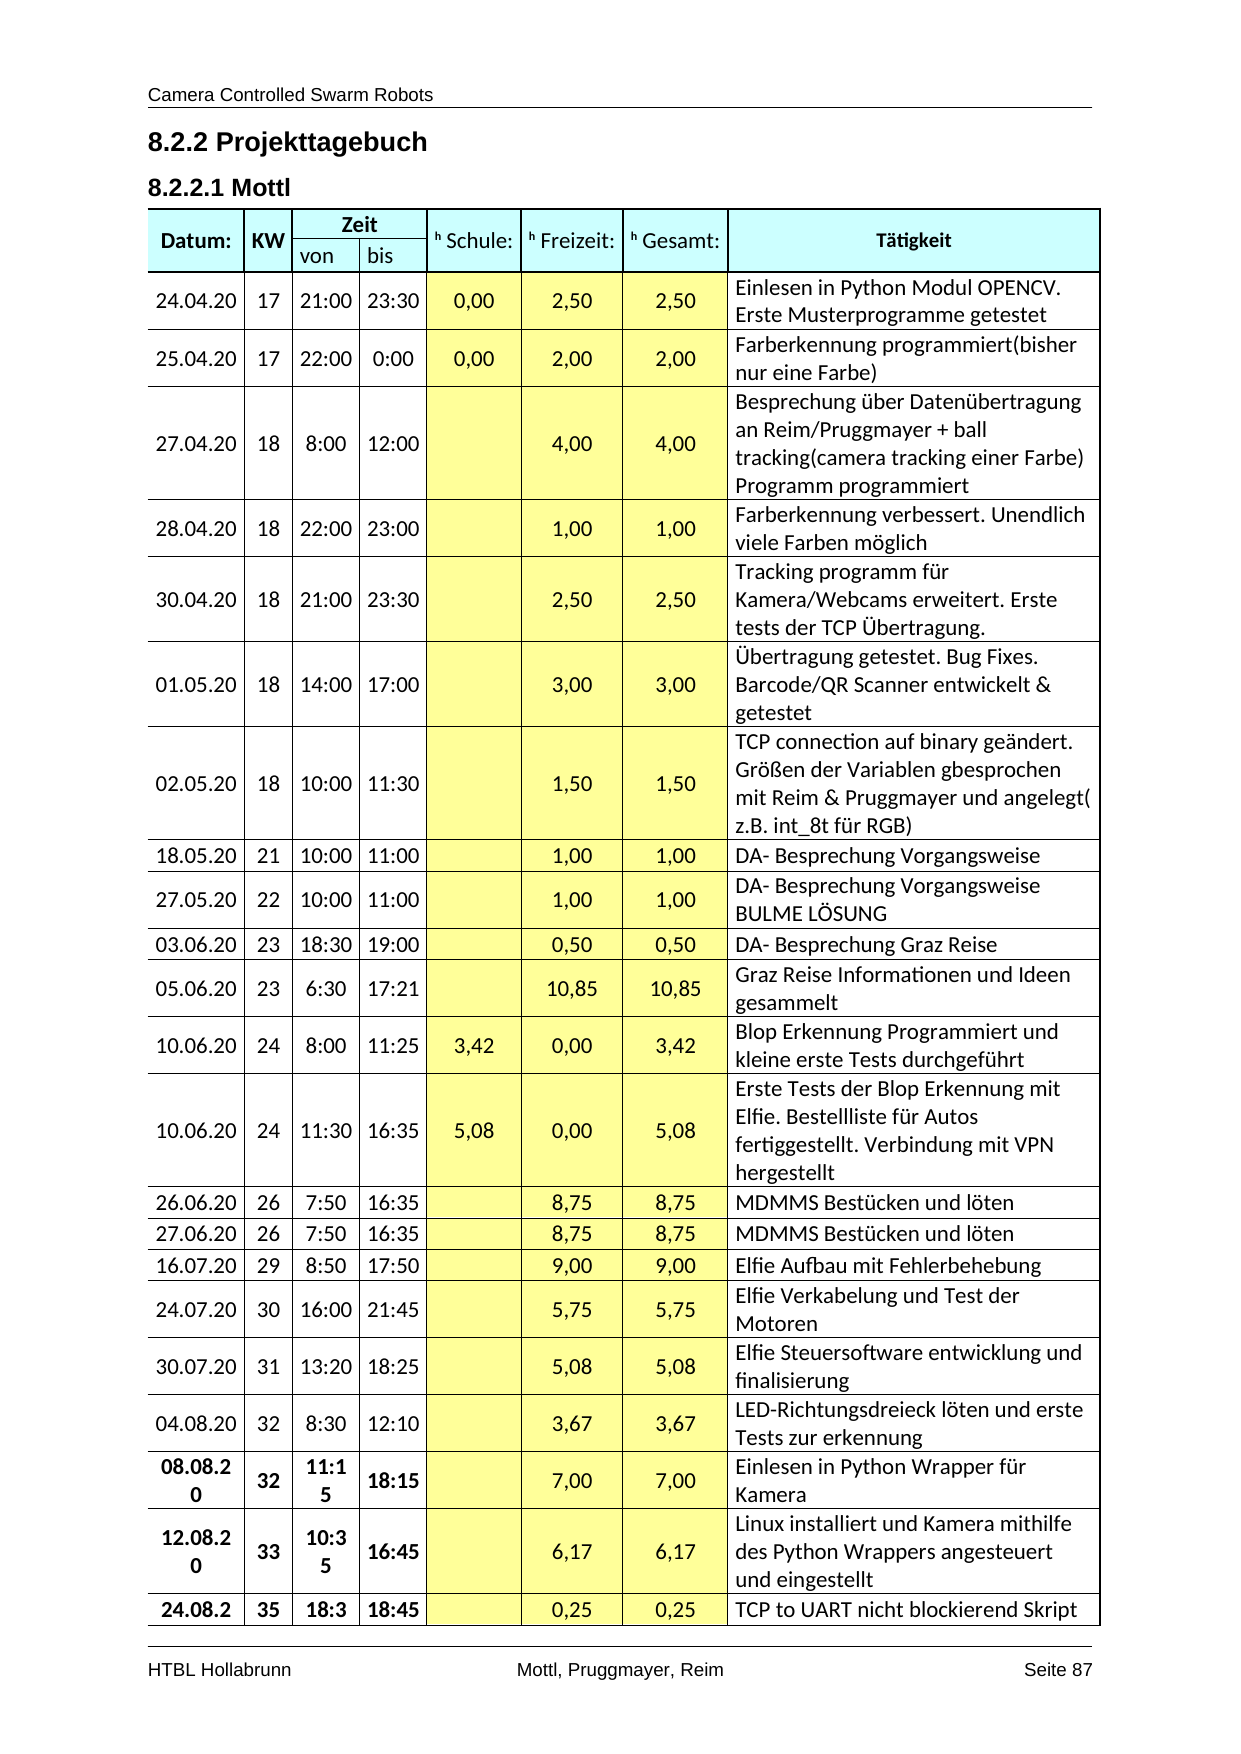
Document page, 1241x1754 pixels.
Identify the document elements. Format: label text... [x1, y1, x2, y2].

table_cell 11:00 [360, 872, 426, 928]
table_cell 16:35 [360, 1219, 426, 1249]
table_cell 1,50 [522, 727, 622, 839]
table_cell 10,85 [522, 960, 622, 1016]
table_cell 26 [245, 1219, 292, 1249]
table_cell bis [360, 239, 426, 271]
table_cell Blop Erkennung Programmiert und kleine erste Tests durchgeführt [728, 1017, 1099, 1073]
table_cell 3,42 [427, 1017, 521, 1073]
table_cell [427, 727, 521, 839]
table_cell Elfie Steuersoftware entwicklung und finalisierung [728, 1338, 1099, 1394]
table_cell DA- Besprechung Vorgangsweise [728, 840, 1099, 871]
table_cell 23:30 [360, 273, 426, 329]
table_cell von [293, 239, 359, 271]
table_cell 18:25 [360, 1338, 426, 1394]
table_cell 5,08 [522, 1338, 622, 1394]
table_cell 16:35 [360, 1074, 426, 1186]
table_cell 1,00 [623, 840, 727, 871]
table_cell 0,00 [427, 273, 521, 329]
table_cell 1,00 [623, 872, 727, 928]
table_cell [427, 1594, 521, 1624]
table_cell DA- Besprechung Graz Reise [728, 929, 1099, 959]
table_cell 0,50 [522, 929, 622, 959]
table_cell 10.06.20 [148, 1017, 244, 1073]
table_cell 7,00 [522, 1452, 622, 1508]
table_cell 5,75 [522, 1281, 622, 1337]
table_cell 10:35 [293, 1509, 359, 1593]
table_cell 11:30 [293, 1074, 359, 1186]
table_cell 8,75 [522, 1187, 622, 1217]
table_cell [427, 1338, 521, 1394]
table_cell 12.08.20 [148, 1509, 244, 1593]
table_cell Farberkennung programmiert(bisher nur eine Farbe) [728, 330, 1099, 386]
table_cell 3,00 [623, 642, 727, 726]
table_cell Einlesen in Python Wrapper für Kamera [728, 1452, 1099, 1508]
table_cell Linux installiert und Kamera mithilfe des Python Wrappers angesteuert und eingestellt [728, 1509, 1099, 1593]
table_cell 18:45 [360, 1594, 426, 1624]
table_cell 32 [245, 1452, 292, 1508]
table_cell 6:30 [293, 960, 359, 1016]
table_cell 24 [245, 1074, 292, 1186]
table_cell 22:00 [293, 330, 359, 386]
table_cell [427, 1187, 521, 1217]
table_cell 16.07.20 [148, 1250, 244, 1280]
table_cell 18 [245, 387, 292, 499]
table_cell Elfie Verkabelung und Test der Motoren [728, 1281, 1099, 1337]
table_cell 8,75 [623, 1187, 727, 1217]
table_cell 1,50 [623, 727, 727, 839]
table_cell 6,17 [623, 1509, 727, 1593]
table_cell [427, 1281, 521, 1337]
table_cell 04.08.20 [148, 1395, 244, 1451]
table_cell 01.05.20 [148, 642, 244, 726]
table_cell 10.06.20 [148, 1074, 244, 1186]
table_cell 21:45 [360, 1281, 426, 1337]
table_cell 08.08.20 [148, 1452, 244, 1508]
table_cell 18 [245, 642, 292, 726]
table_cell 10:00 [293, 840, 359, 871]
table_cell 6,17 [522, 1509, 622, 1593]
table_cell 25.04.20 [148, 330, 244, 386]
table_cell Elfie Aufbau mit Fehlerbehebung [728, 1250, 1099, 1280]
table_cell 4,00 [522, 387, 622, 499]
table_cell TCP connection auf binary geändert. Größen der Variablen gbesprochen mit Reim & Pruggmayer und angelegt( z.B. int_8t für RGB) [728, 727, 1099, 839]
table_cell 17:00 [360, 642, 426, 726]
table_cell [427, 1509, 521, 1593]
table_cell DA- Besprechung Vorgangsweise BULME LÖSUNG [728, 872, 1099, 928]
table_cell 7:50 [293, 1187, 359, 1217]
table_cell MDMMS Bestücken und löten [728, 1219, 1099, 1249]
table_cell 29 [245, 1250, 292, 1280]
table_cell 18:30 [293, 929, 359, 959]
table_cell 18 [245, 557, 292, 641]
table_cell 24.07.20 [148, 1281, 244, 1337]
table_cell 16:00 [293, 1281, 359, 1337]
table_cell 27.05.20 [148, 872, 244, 928]
table_cell MDMMS Bestücken und löten [728, 1187, 1099, 1217]
table_cell 0,25 [623, 1594, 727, 1624]
table_cell 7,00 [623, 1452, 727, 1508]
table_cell 10,85 [623, 960, 727, 1016]
table_cell 5,75 [623, 1281, 727, 1337]
table_cell 27.04.20 [148, 387, 244, 499]
table_header Datum: [148, 210, 243, 271]
table_cell 28.04.20 [148, 500, 244, 556]
table_cell 12:10 [360, 1395, 426, 1451]
table_cell 0,00 [522, 1074, 622, 1186]
table_cell Graz Reise Informationen und Ideen gesammelt [728, 960, 1099, 1016]
table_cell 10:00 [293, 727, 359, 839]
table_cell 26 [245, 1187, 292, 1217]
table_cell 0,00 [427, 330, 521, 386]
table_header h Freizeit: [522, 210, 622, 271]
table_cell 2,00 [623, 330, 727, 386]
table_cell 2,50 [623, 273, 727, 329]
table_cell 9,00 [522, 1250, 622, 1280]
table_cell 3,42 [623, 1017, 727, 1073]
table_cell 11:30 [360, 727, 426, 839]
table_cell 23:00 [360, 500, 426, 556]
table_cell 2,00 [522, 330, 622, 386]
table_cell 7:50 [293, 1219, 359, 1249]
table_cell 8:00 [293, 387, 359, 499]
table_cell 22 [245, 872, 292, 928]
table_cell Farberkennung verbessert. Unendlich viele Farben möglich [728, 500, 1099, 556]
table_cell 26.06.20 [148, 1187, 244, 1217]
table_cell 35 [245, 1594, 292, 1624]
table_cell 17 [245, 273, 292, 329]
table_cell 13:20 [293, 1338, 359, 1394]
table_cell 30.07.20 [148, 1338, 244, 1394]
table_header Zeit [293, 210, 426, 238]
table_cell 02.05.20 [148, 727, 244, 839]
table_cell 12:00 [360, 387, 426, 499]
table_cell 2,50 [522, 557, 622, 641]
table_cell 33 [245, 1509, 292, 1593]
table_cell 17:50 [360, 1250, 426, 1280]
table_cell 21 [245, 840, 292, 871]
table_cell 24.04.20 [148, 273, 244, 329]
table_cell 11:15 [293, 1452, 359, 1508]
table_cell [427, 500, 521, 556]
table_cell 16:35 [360, 1187, 426, 1217]
table_cell 30 [245, 1281, 292, 1337]
table_cell 5,08 [623, 1074, 727, 1186]
table_cell 8,75 [522, 1219, 622, 1249]
table_cell 24 [245, 1017, 292, 1073]
table_cell 21:00 [293, 273, 359, 329]
table_cell 05.06.20 [148, 960, 244, 1016]
table_cell [427, 960, 521, 1016]
table_cell 03.06.20 [148, 929, 244, 959]
table_header h Gesamt: [624, 210, 727, 271]
table_header Tätigkeit [729, 210, 1099, 271]
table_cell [728, 1594, 1099, 1624]
table_cell 0,25 [522, 1594, 622, 1624]
table_cell 27.06.20 [148, 1219, 244, 1249]
table_cell Tracking programm für Kamera/Webcams erweitert. Erste tests der TCP Übertragung. [728, 557, 1099, 641]
table_cell [427, 557, 521, 641]
table_cell Besprechung über Datenübertragung an Reim/Pruggmayer + ball tracking(camera tracking einer Farbe) Programm programmiert [728, 387, 1099, 499]
subtitle Mottl [148, 170, 1092, 201]
table_cell [427, 929, 521, 959]
table_cell 8:50 [293, 1250, 359, 1280]
table_cell 2,50 [623, 557, 727, 641]
table_cell 11:00 [360, 840, 426, 871]
table_cell 1,00 [623, 500, 727, 556]
table_cell 4,00 [623, 387, 727, 499]
table_cell 3,67 [623, 1395, 727, 1451]
table_cell 8,75 [623, 1219, 727, 1249]
table_cell [427, 840, 521, 871]
table_cell [427, 1219, 521, 1249]
table_cell 18:15 [360, 1452, 426, 1508]
table_cell 3,00 [522, 642, 622, 726]
table_cell 18 [245, 727, 292, 839]
table_cell 31 [245, 1338, 292, 1394]
table_cell 2,50 [522, 273, 622, 329]
table_cell 18.05.20 [148, 840, 244, 871]
table_cell [427, 1452, 521, 1508]
table_cell 21:00 [293, 557, 359, 641]
table_cell 19:00 [360, 929, 426, 959]
table_cell 23:30 [360, 557, 426, 641]
table_cell 5,08 [623, 1338, 727, 1394]
table_cell 0,50 [623, 929, 727, 959]
table_cell 5,08 [427, 1074, 521, 1186]
table_cell 8:30 [293, 1395, 359, 1451]
table_cell 1,00 [522, 872, 622, 928]
table_cell 14:00 [293, 642, 359, 726]
table_cell 0,00 [522, 1017, 622, 1073]
table_cell 0:00 [360, 330, 426, 386]
table_cell 23 [245, 929, 292, 959]
table_cell [427, 642, 521, 726]
table_cell 8:00 [293, 1017, 359, 1073]
table_cell [427, 872, 521, 928]
table_cell LED-Richtungsdreieck löten und erste Tests zur erkennung [728, 1395, 1099, 1451]
table_cell 1,00 [522, 500, 622, 556]
table_cell 18:30 [293, 1594, 359, 1624]
table_header KW [245, 210, 291, 271]
table_cell 32 [245, 1395, 292, 1451]
table_cell Übertragung getestet. Bug Fixes. Barcode/QR Scanner entwickelt & getestet [728, 642, 1099, 726]
table_cell [427, 387, 521, 499]
table_cell 30.04.20 [148, 557, 244, 641]
subtitle Projekttagebuch [148, 126, 1092, 158]
table_header h Schule: [428, 210, 520, 271]
table_cell 10:00 [293, 872, 359, 928]
table_cell 17 [245, 330, 292, 386]
table_cell Erste Tests der Blop Erkennung mit Elfie. Bestellliste für Autos fertiggestellt. Verbindung mit VPN hergestellt [728, 1074, 1099, 1186]
table_cell [427, 1395, 521, 1451]
table_cell 22:00 [293, 500, 359, 556]
table_cell 11:25 [360, 1017, 426, 1073]
table_cell [427, 1250, 521, 1280]
table_cell Einlesen in Python Modul OPENCV. Erste Musterprogramme getestet [728, 273, 1099, 329]
table_cell 1,00 [522, 840, 622, 871]
table_cell 17:21 [360, 960, 426, 1016]
table_cell 9,00 [623, 1250, 727, 1280]
table_cell 18 [245, 500, 292, 556]
table_cell 23 [245, 960, 292, 1016]
table_cell 3,67 [522, 1395, 622, 1451]
table_cell 24.08.20 [148, 1594, 244, 1624]
table_cell 16:45 [360, 1509, 426, 1593]
